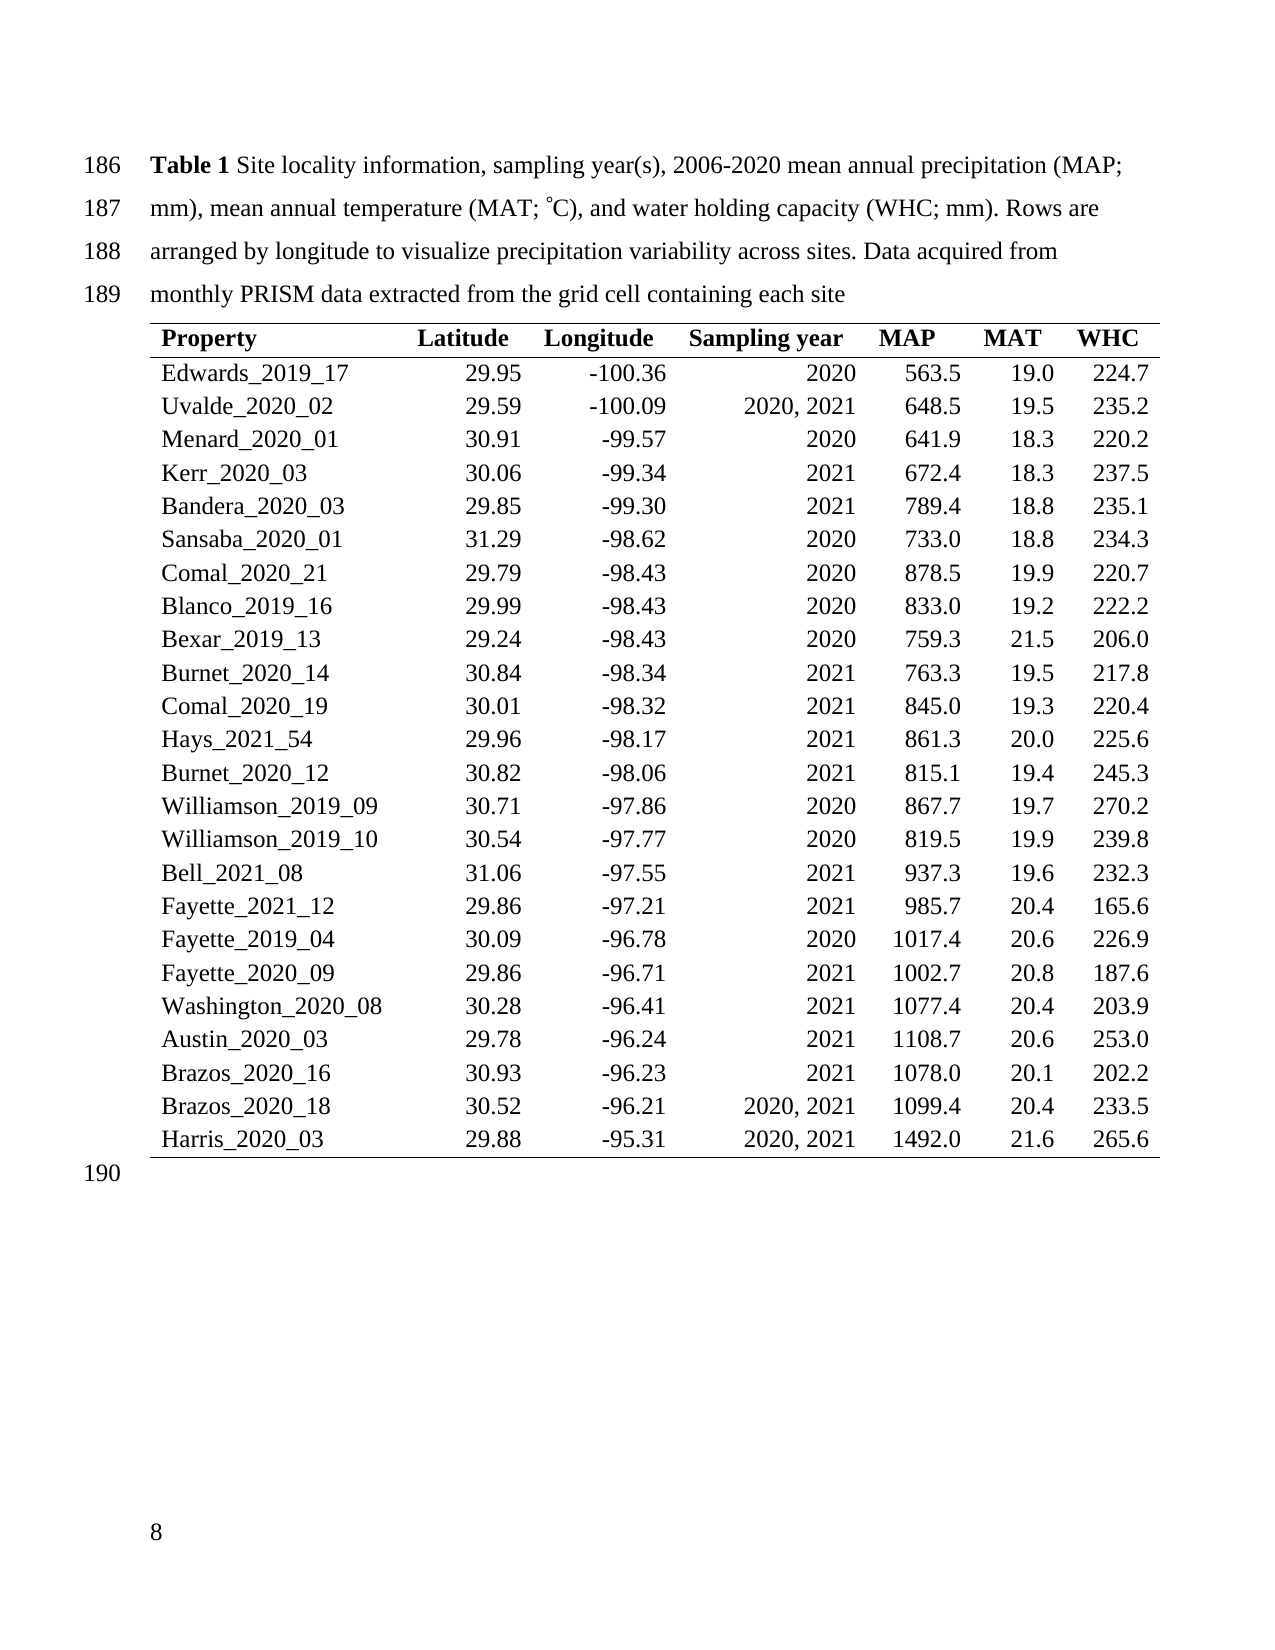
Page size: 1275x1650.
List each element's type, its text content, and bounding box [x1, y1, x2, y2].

table_cell 29.95 [406, 358, 533, 391]
table_cell 265.6 [1065, 1124, 1160, 1157]
table_cell 1099.4 [867, 1091, 972, 1124]
table_cell 845.0 [867, 691, 972, 724]
table_cell 21.5 [972, 624, 1065, 657]
table_header Property [150, 324, 406, 357]
table_cell -96.78 [533, 924, 677, 957]
table_cell 30.01 [406, 691, 533, 724]
table_cell 225.6 [1065, 724, 1160, 757]
table_cell 233.5 [1065, 1091, 1160, 1124]
table_cell 31.29 [406, 524, 533, 557]
table_cell 18.3 [972, 457, 1065, 491]
table_cell 2021 [677, 891, 867, 924]
table_cell -100.36 [533, 358, 677, 391]
table_cell -98.43 [533, 557, 677, 591]
table_cell -96.23 [533, 1057, 677, 1091]
table_header Sampling year [677, 324, 867, 357]
table_cell Menard_2020_01 [150, 424, 406, 457]
table_cell 2020 [677, 624, 867, 657]
table_cell -98.43 [533, 624, 677, 657]
table_cell 2020, 2021 [677, 391, 867, 424]
table_cell 2021 [677, 691, 867, 724]
table_cell 789.4 [867, 491, 972, 524]
table_cell 648.5 [867, 391, 972, 424]
table_cell 217.8 [1065, 657, 1160, 691]
table_cell 29.86 [406, 957, 533, 991]
table_cell -96.41 [533, 991, 677, 1024]
table_cell 20.4 [972, 991, 1065, 1024]
table_cell 2021 [677, 1057, 867, 1091]
table_cell Sansaba_2020_01 [150, 524, 406, 557]
table_cell -98.32 [533, 691, 677, 724]
table_cell 19.5 [972, 391, 1065, 424]
table_cell 18.3 [972, 424, 1065, 457]
table_cell 20.8 [972, 957, 1065, 991]
table_cell 29.88 [406, 1124, 533, 1157]
table_cell 20.6 [972, 924, 1065, 957]
table_cell 20.4 [972, 891, 1065, 924]
table_cell 202.2 [1065, 1057, 1160, 1091]
table_cell -98.17 [533, 724, 677, 757]
table_cell 2020, 2021 [677, 1091, 867, 1124]
table_cell -97.77 [533, 824, 677, 857]
table_cell 19.7 [972, 791, 1065, 824]
table_cell 30.28 [406, 991, 533, 1024]
table_cell 239.8 [1065, 824, 1160, 857]
table_cell 29.24 [406, 624, 533, 657]
table_header Latitude [406, 324, 533, 357]
table_cell 18.8 [972, 524, 1065, 557]
table_cell Kerr_2020_03 [150, 457, 406, 491]
table_cell Fayette_2021_12 [150, 891, 406, 924]
table_cell Harris_2020_03 [150, 1124, 406, 1157]
table_cell 29.59 [406, 391, 533, 424]
table_cell Williamson_2019_10 [150, 824, 406, 857]
table_cell 20.6 [972, 1024, 1065, 1057]
table_cell 30.54 [406, 824, 533, 857]
table_cell 1492.0 [867, 1124, 972, 1157]
table_cell 29.85 [406, 491, 533, 524]
table_cell 187.6 [1065, 957, 1160, 991]
table_cell 2021 [677, 1024, 867, 1057]
table_cell 206.0 [1065, 624, 1160, 657]
table_cell -100.09 [533, 391, 677, 424]
table_cell 2020 [677, 424, 867, 457]
table_cell 220.4 [1065, 691, 1160, 724]
table_cell 245.3 [1065, 757, 1160, 791]
table_cell 815.1 [867, 757, 972, 791]
table_cell 235.2 [1065, 391, 1160, 424]
table_cell Brazos_2020_18 [150, 1091, 406, 1124]
table_cell 878.5 [867, 557, 972, 591]
table_cell Burnet_2020_14 [150, 657, 406, 691]
table_cell Edwards_2019_17 [150, 358, 406, 391]
table_cell -99.30 [533, 491, 677, 524]
table_cell 18.8 [972, 491, 1065, 524]
table_cell 30.71 [406, 791, 533, 824]
table_cell 19.4 [972, 757, 1065, 791]
table_cell 30.91 [406, 424, 533, 457]
table_cell 2021 [677, 457, 867, 491]
table_cell 985.7 [867, 891, 972, 924]
table_cell 2020 [677, 524, 867, 557]
table_cell Bexar_2019_13 [150, 624, 406, 657]
table_cell -98.43 [533, 591, 677, 624]
table_cell -97.86 [533, 791, 677, 824]
table_cell 833.0 [867, 591, 972, 624]
table_cell 30.52 [406, 1091, 533, 1124]
table_cell 672.4 [867, 457, 972, 491]
table_cell 1002.7 [867, 957, 972, 991]
table_cell 19.9 [972, 824, 1065, 857]
table_cell Comal_2020_19 [150, 691, 406, 724]
table_cell 31.06 [406, 857, 533, 891]
table_cell 234.3 [1065, 524, 1160, 557]
table_cell 641.9 [867, 424, 972, 457]
table_header Longitude [533, 324, 677, 357]
table_cell Austin_2020_03 [150, 1024, 406, 1057]
table_header WHC [1065, 324, 1160, 357]
table_cell Fayette_2020_09 [150, 957, 406, 991]
table_cell 226.9 [1065, 924, 1160, 957]
table_cell 1077.4 [867, 991, 972, 1024]
table_cell 2021 [677, 657, 867, 691]
table_cell 2021 [677, 491, 867, 524]
table_cell 20.4 [972, 1091, 1065, 1124]
table_cell 30.93 [406, 1057, 533, 1091]
text Table 1 Site locality information, sampling year(s), 2006-2020 mean annual precipitation (MAP; mm), mean annual temperature (MAT; C), and water holding capacity (WHC; mm). Rows are arranged by longitude to visualize precipitation variability across sites. Data acquired from monthly PRISM data extracted from the grid cell containing each site [150, 150, 1125, 308]
table_cell 733.0 [867, 524, 972, 557]
table_cell 19.5 [972, 657, 1065, 691]
table_cell 2020 [677, 358, 867, 391]
table_cell 19.2 [972, 591, 1065, 624]
table_cell 2021 [677, 757, 867, 791]
table_cell 30.82 [406, 757, 533, 791]
table_cell 759.3 [867, 624, 972, 657]
table_cell 29.78 [406, 1024, 533, 1057]
table_cell -97.21 [533, 891, 677, 924]
table_cell 222.2 [1065, 591, 1160, 624]
table_cell 2020 [677, 924, 867, 957]
table_cell Williamson_2019_09 [150, 791, 406, 824]
table_header MAP [867, 324, 972, 357]
table_cell 30.09 [406, 924, 533, 957]
table_cell Burnet_2020_12 [150, 757, 406, 791]
table_cell 2020, 2021 [677, 1124, 867, 1157]
table_cell 235.1 [1065, 491, 1160, 524]
table_cell -97.55 [533, 857, 677, 891]
table_cell 270.2 [1065, 791, 1160, 824]
table_cell -98.06 [533, 757, 677, 791]
table_cell -99.57 [533, 424, 677, 457]
table_header MAT [972, 324, 1065, 357]
table_cell 1078.0 [867, 1057, 972, 1091]
table_cell 220.7 [1065, 557, 1160, 591]
table_cell 30.06 [406, 457, 533, 491]
table_cell Uvalde_2020_02 [150, 391, 406, 424]
table_cell 29.96 [406, 724, 533, 757]
table_cell Comal_2020_21 [150, 557, 406, 591]
table_cell 2021 [677, 991, 867, 1024]
table_cell 29.86 [406, 891, 533, 924]
table_cell 220.2 [1065, 424, 1160, 457]
table_cell 867.7 [867, 791, 972, 824]
table_cell 253.0 [1065, 1024, 1160, 1057]
table_cell 2021 [677, 857, 867, 891]
table_cell 29.99 [406, 591, 533, 624]
table_cell 20.1 [972, 1057, 1065, 1091]
table_cell Fayette_2019_04 [150, 924, 406, 957]
table_cell Brazos_2020_16 [150, 1057, 406, 1091]
table_cell 19.9 [972, 557, 1065, 591]
table_cell Hays_2021_54 [150, 724, 406, 757]
table_cell 29.79 [406, 557, 533, 591]
table_cell 165.6 [1065, 891, 1160, 924]
table_cell 2020 [677, 557, 867, 591]
table_cell 224.7 [1065, 358, 1160, 391]
table_cell 20.0 [972, 724, 1065, 757]
table_cell Bandera_2020_03 [150, 491, 406, 524]
table_cell 30.84 [406, 657, 533, 691]
table_cell 1108.7 [867, 1024, 972, 1057]
table_cell 763.3 [867, 657, 972, 691]
table_cell 1017.4 [867, 924, 972, 957]
table_cell -96.21 [533, 1091, 677, 1124]
table_cell 19.3 [972, 691, 1065, 724]
table_cell -98.34 [533, 657, 677, 691]
table_cell 2020 [677, 791, 867, 824]
table_cell 937.3 [867, 857, 972, 891]
table_cell 861.3 [867, 724, 972, 757]
table_cell -99.34 [533, 457, 677, 491]
table_cell 237.5 [1065, 457, 1160, 491]
table_cell 21.6 [972, 1124, 1065, 1157]
table_cell 819.5 [867, 824, 972, 857]
table_cell 563.5 [867, 358, 972, 391]
table_cell 2020 [677, 591, 867, 624]
table_cell 19.6 [972, 857, 1065, 891]
table_cell 2021 [677, 724, 867, 757]
table_cell -96.71 [533, 957, 677, 991]
table_cell 203.9 [1065, 991, 1160, 1024]
table_cell -98.62 [533, 524, 677, 557]
table_cell Washington_2020_08 [150, 991, 406, 1024]
table_cell -96.24 [533, 1024, 677, 1057]
table_cell -95.31 [533, 1124, 677, 1157]
table_cell 2020 [677, 824, 867, 857]
table_cell 2021 [677, 957, 867, 991]
table_cell Blanco_2019_16 [150, 591, 406, 624]
table_cell 19.0 [972, 358, 1065, 391]
table_cell 232.3 [1065, 857, 1160, 891]
table_cell Bell_2021_08 [150, 857, 406, 891]
